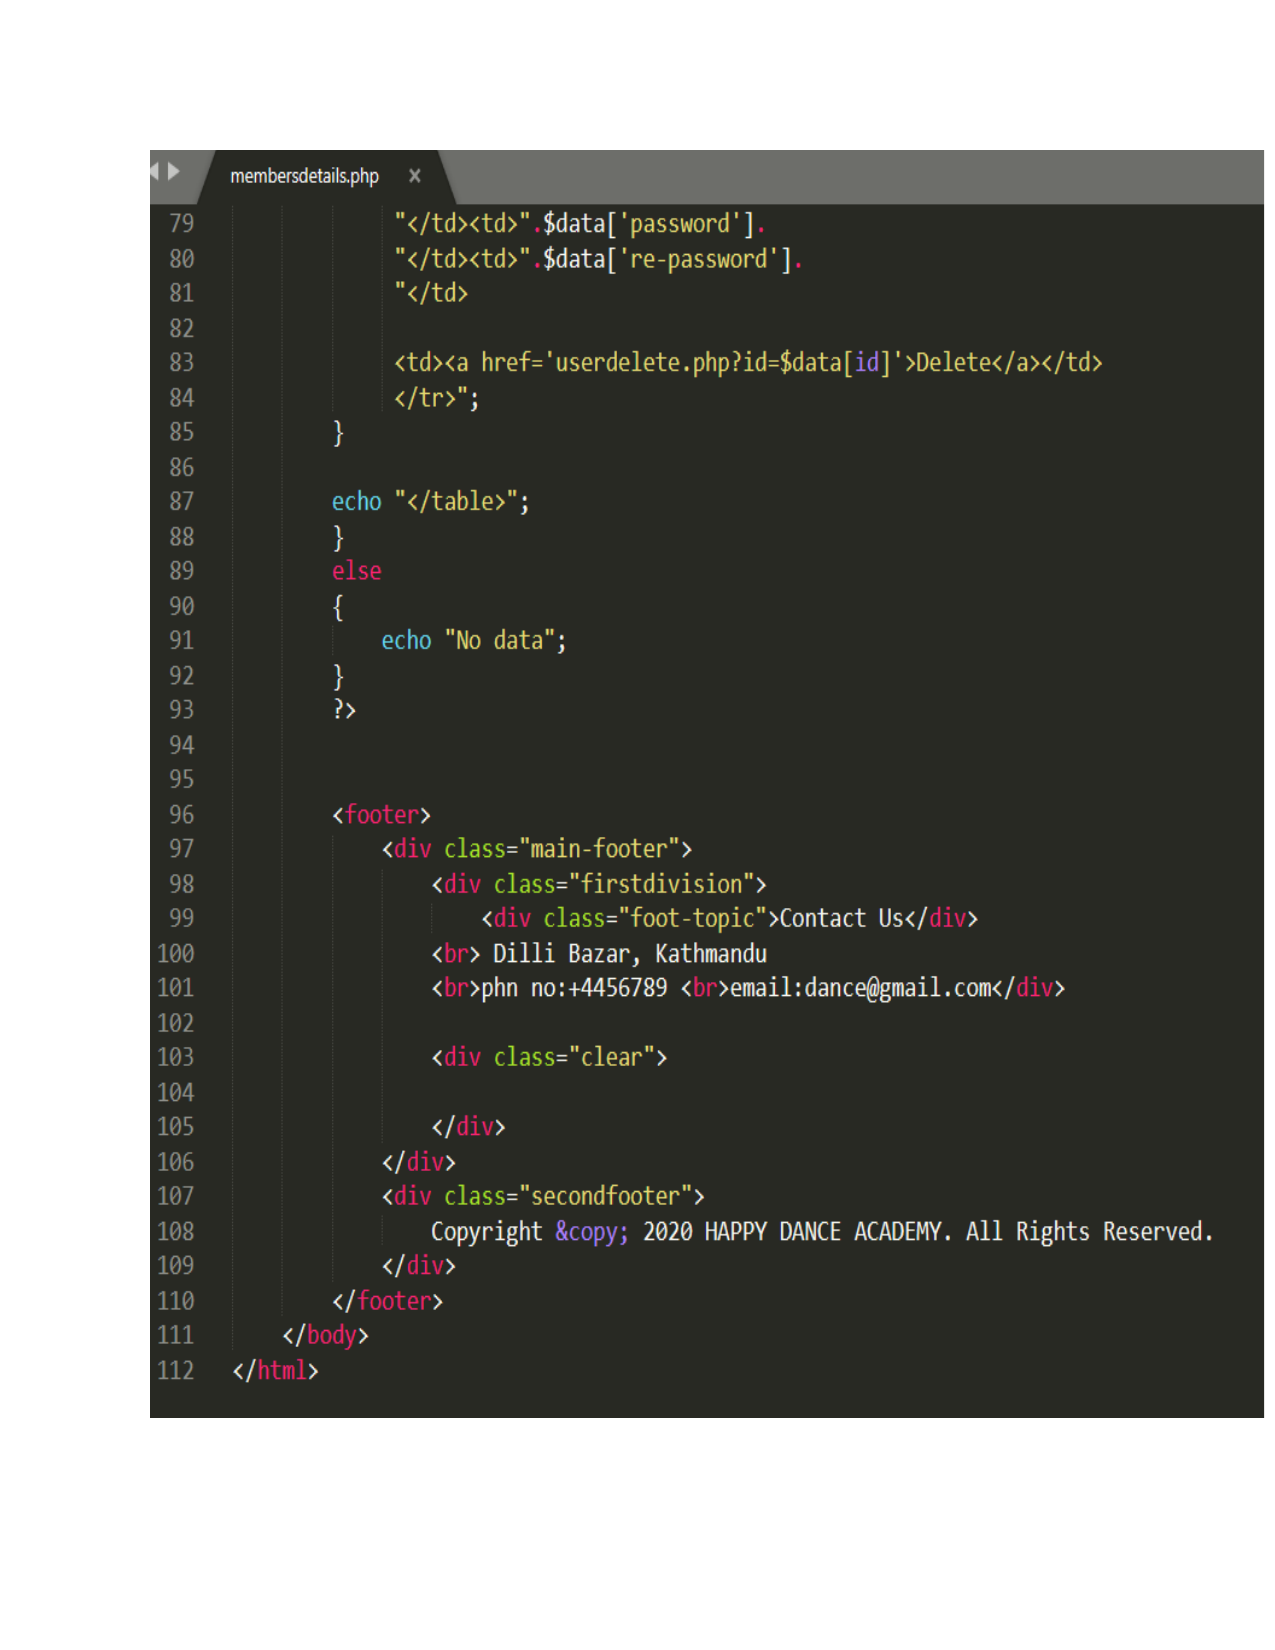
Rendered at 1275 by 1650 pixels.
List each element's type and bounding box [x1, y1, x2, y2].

picture [150, 150, 1265, 1418]
